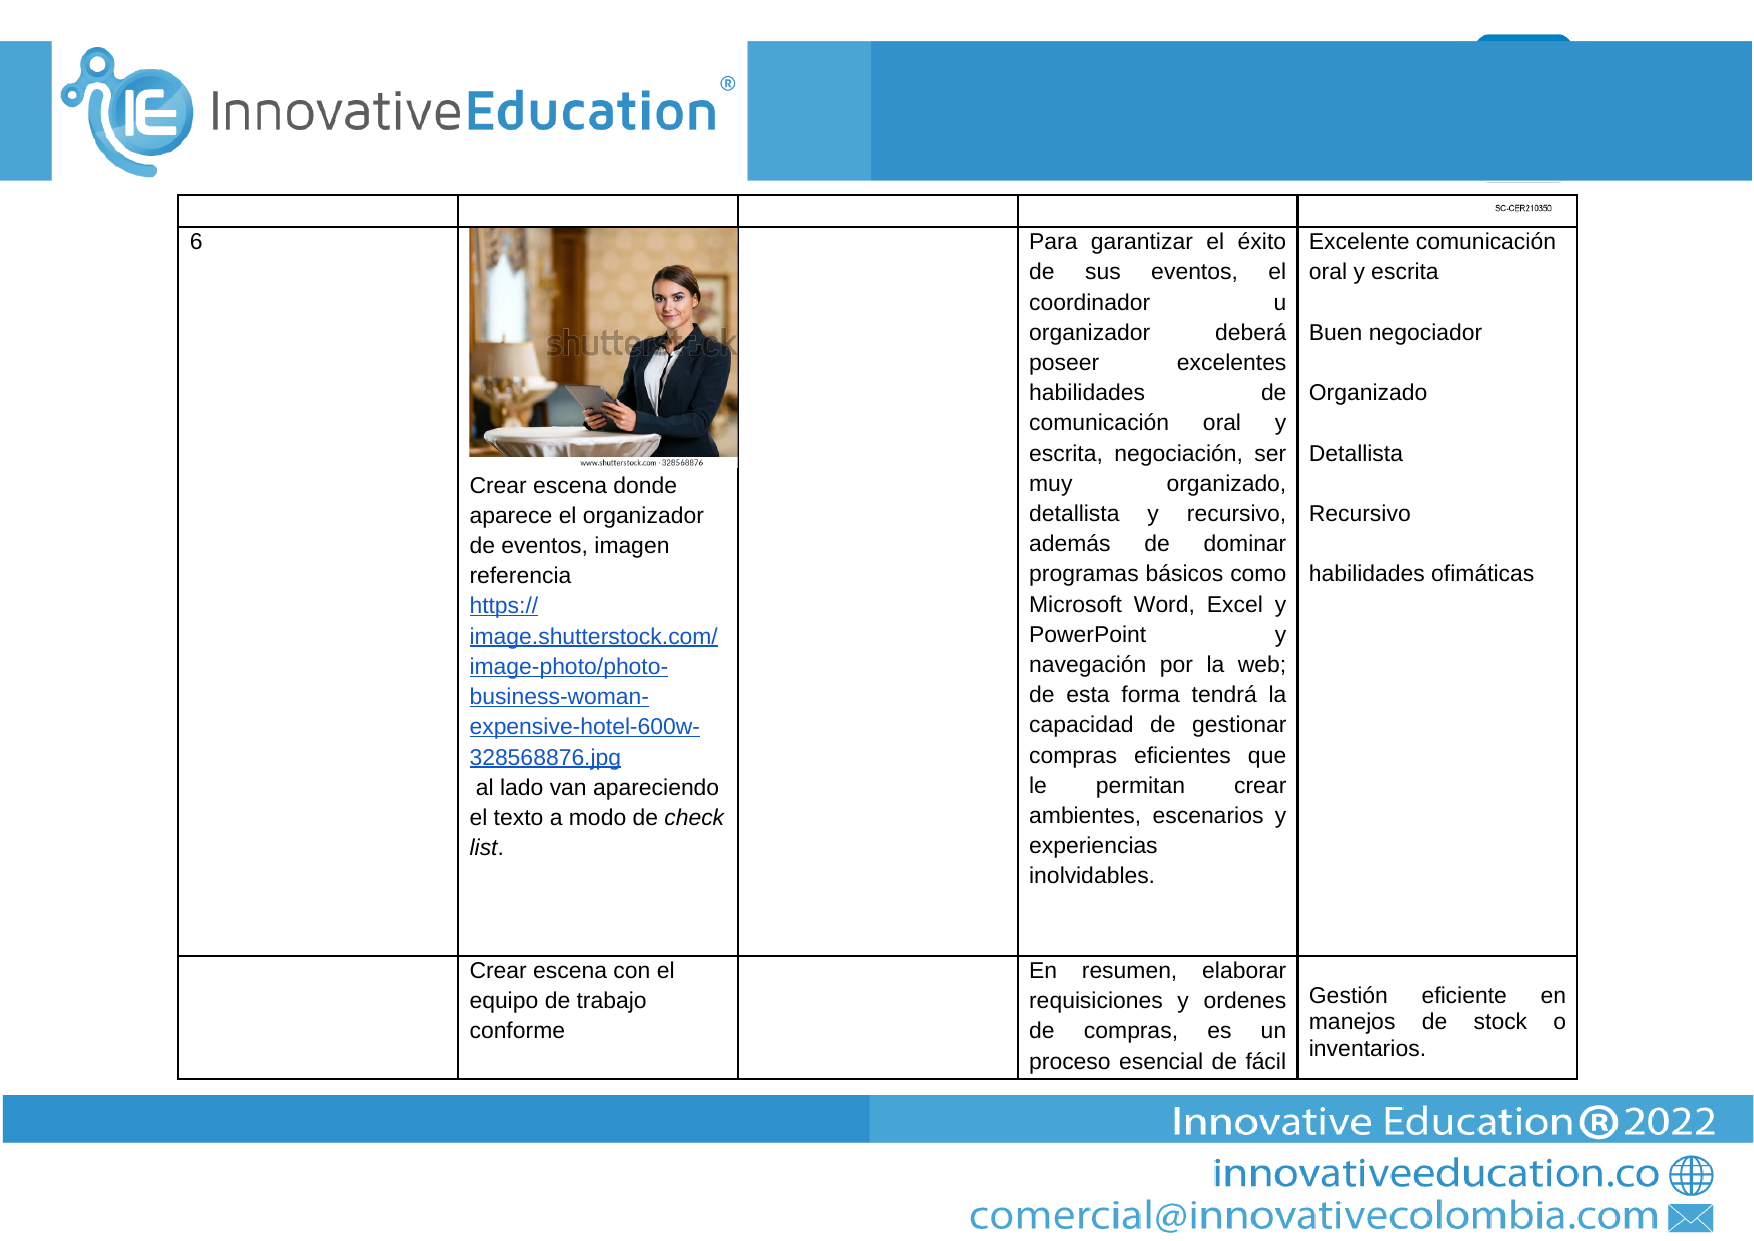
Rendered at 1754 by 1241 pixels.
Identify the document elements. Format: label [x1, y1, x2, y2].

picture [469, 228, 738, 468]
picture [2, 1093, 1754, 1239]
picture [1471, 196, 1576, 214]
picture [0, 28, 1752, 194]
